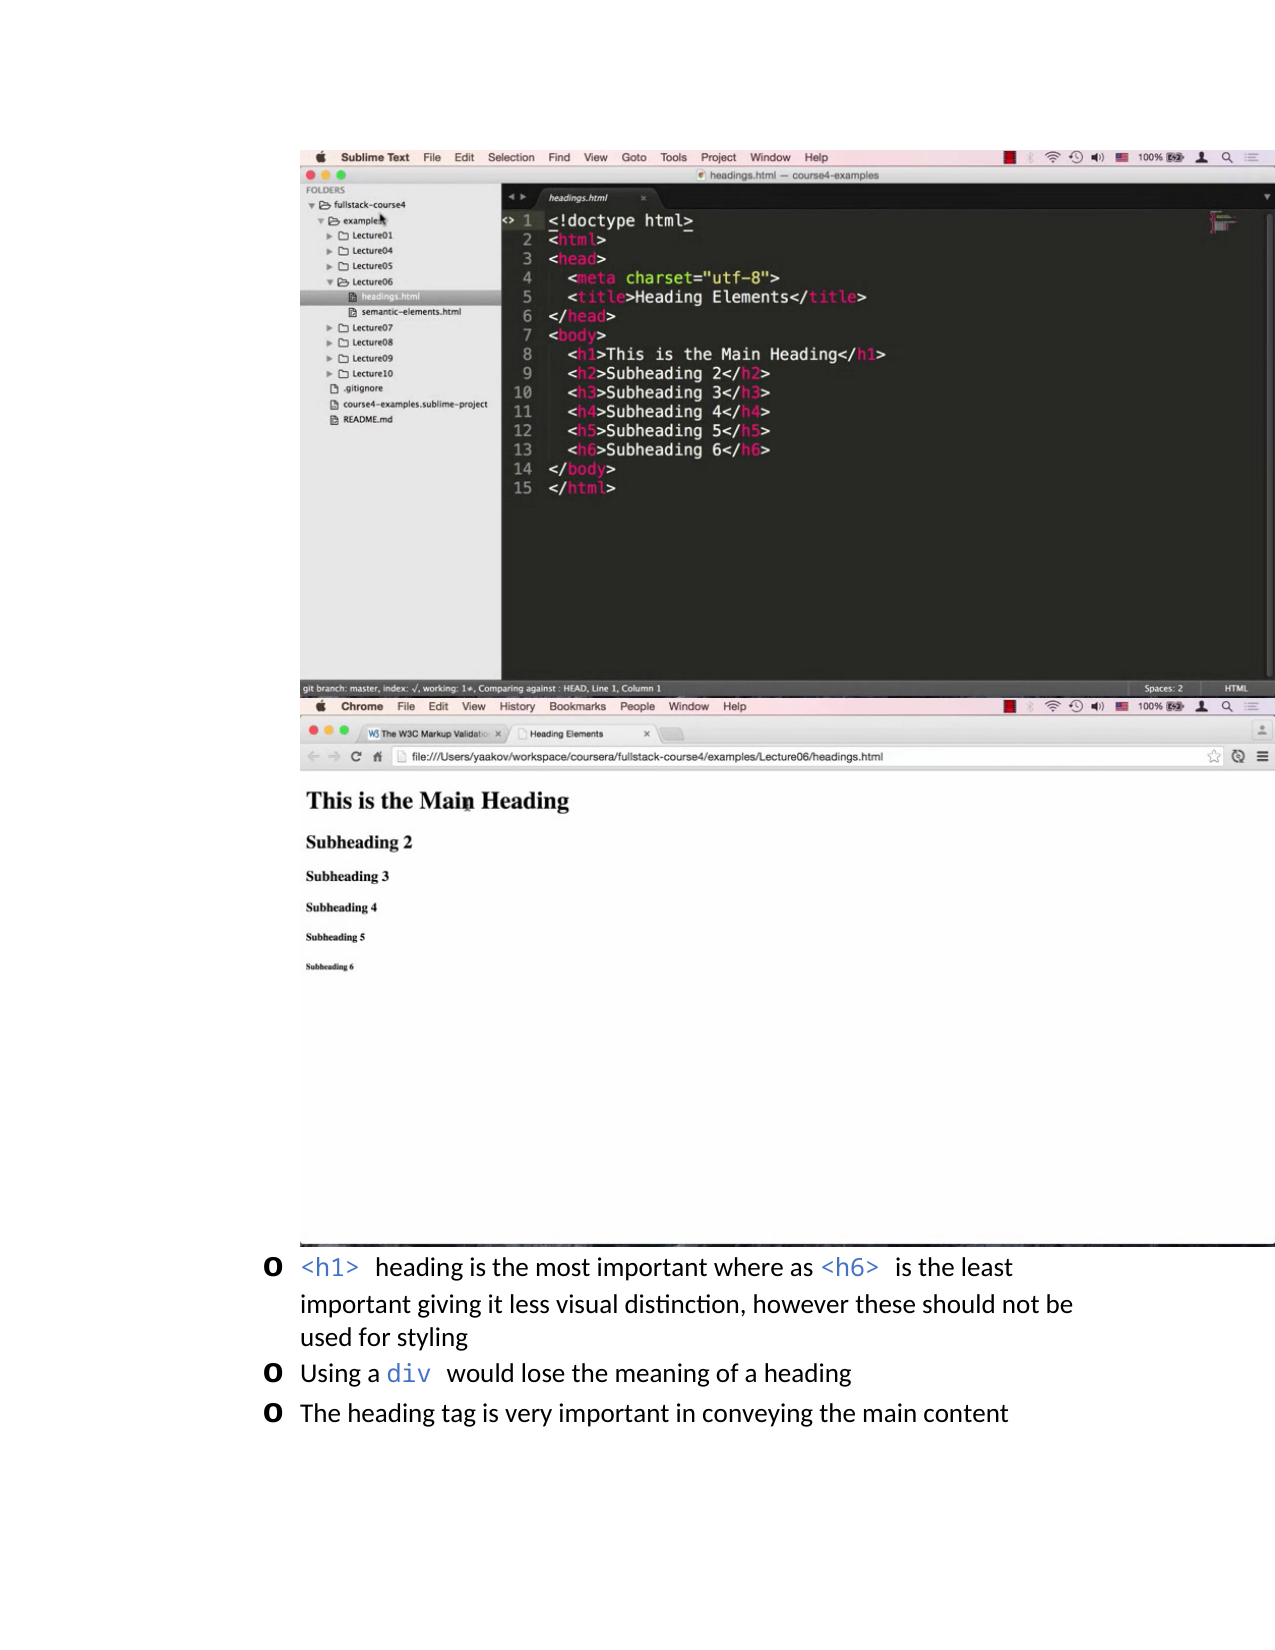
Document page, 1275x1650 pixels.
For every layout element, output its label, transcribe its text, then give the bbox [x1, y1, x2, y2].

list <h1> heading is the most important where as <h6> is the least important giving it less visual distinction, however these should not be used for styling [262, 1247, 1125, 1353]
list The heading tag is very important in conveying the main content [262, 1393, 1125, 1433]
list Using a div would lose the meaning of a heading [262, 1353, 1125, 1393]
picture [300, 150, 1275, 1247]
